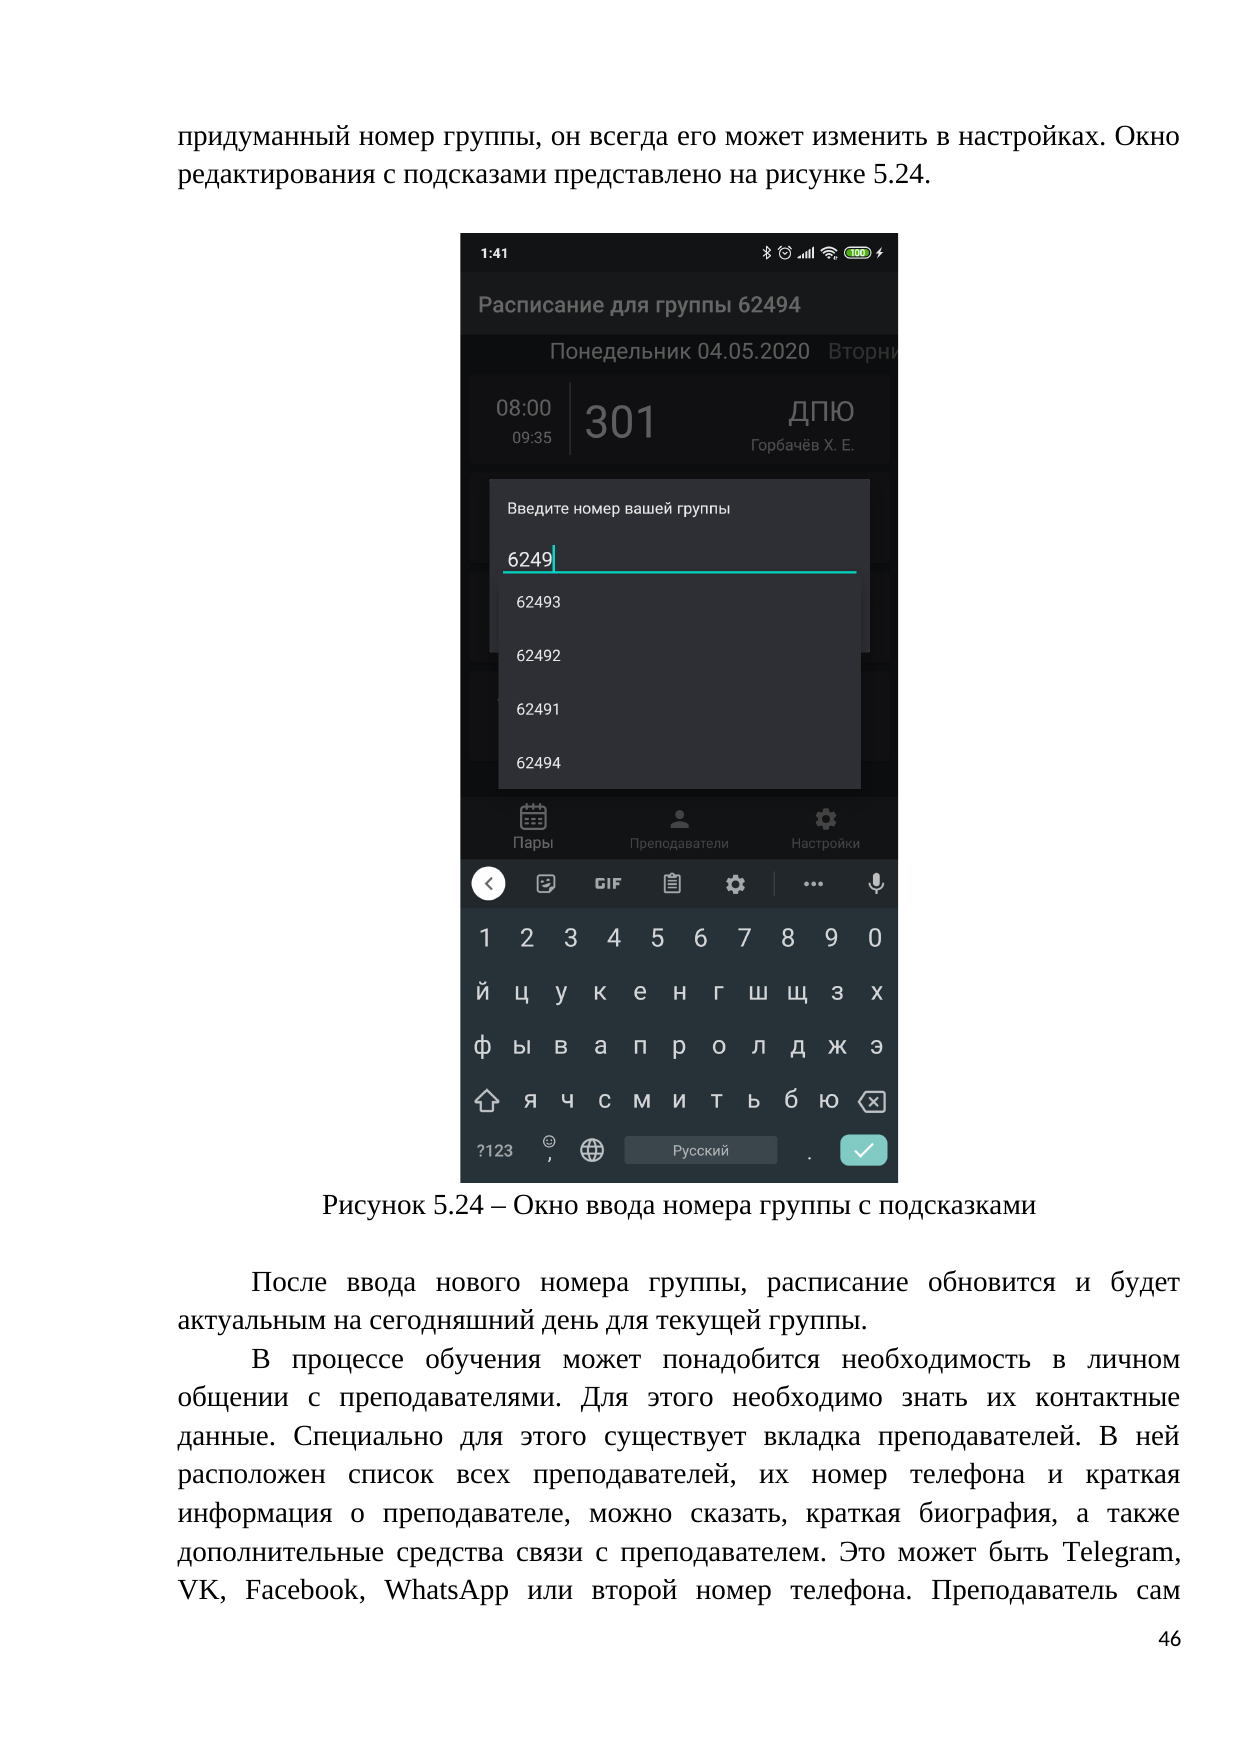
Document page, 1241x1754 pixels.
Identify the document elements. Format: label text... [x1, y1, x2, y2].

text После ввода нового номера группы, расписание обновится и будет актуальным на сегодняшний день для текущей группы. [177, 1264, 1181, 1336]
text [177, 118, 1181, 190]
text Рисунок 5.24 – Окно ввода номера группы с подсказками [177, 1187, 1181, 1220]
picture [460, 233, 899, 1183]
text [177, 1341, 1181, 1606]
